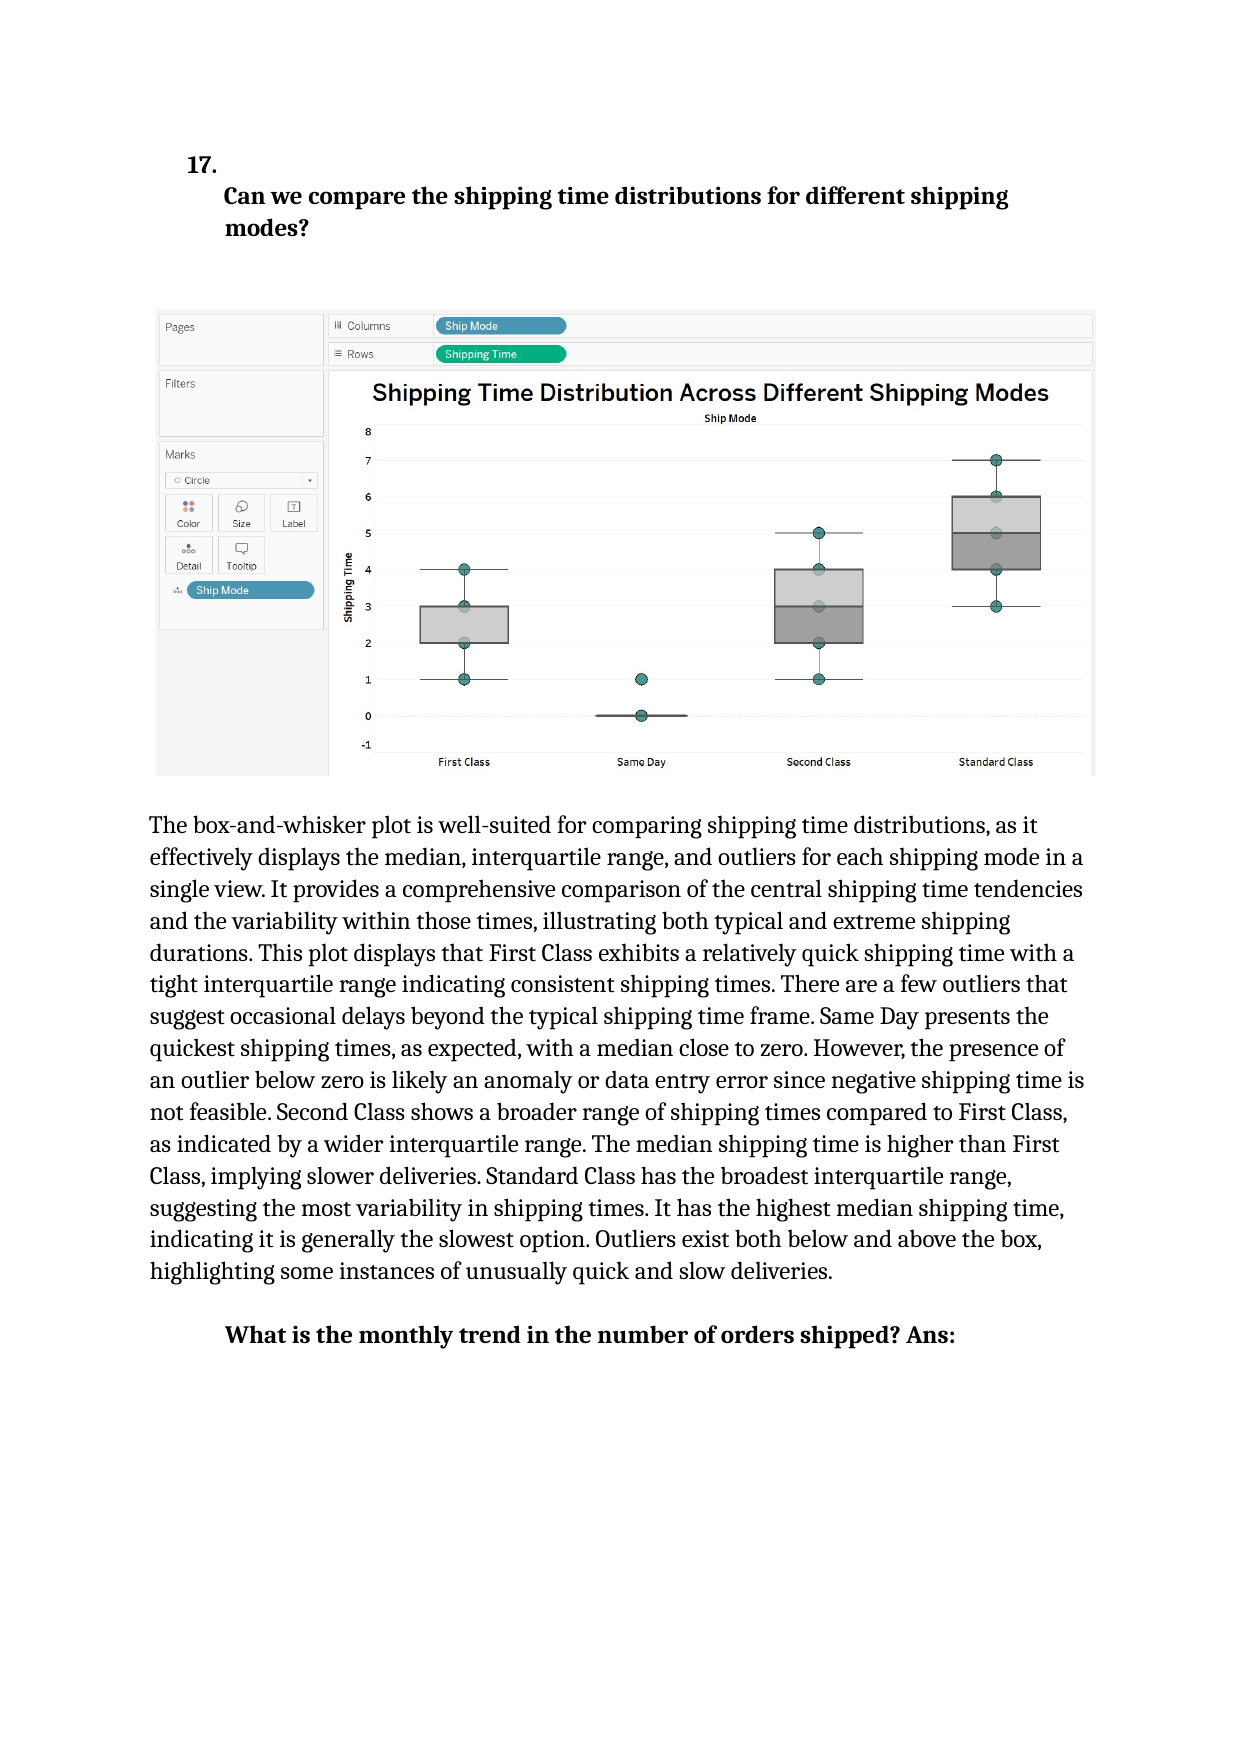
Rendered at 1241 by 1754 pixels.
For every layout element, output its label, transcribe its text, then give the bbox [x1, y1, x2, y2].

text Can we compare the shipping time distributions for different shipping modes? [223, 182, 1092, 243]
text The box-and-whisker plot is well-suited for comparing shipping time distributions, as it effectively displays the median, interquartile range, and outliers for each shipping mode in a single view. It provides a comprehensive comparison of the central shipping time tendencies and the variability within those times, illustrating both typical and extreme shipping durations. This plot displays that First Class exhibits a relatively quick shipping time with a tight interquartile range indicating consistent shipping times. There are a few outliers that suggest occasional delays beyond the typical shipping time frame. Same Day presents the quickest shipping times, as expected, with a median close to zero. However, the presence of an outlier below zero is likely an anomaly or data entry error since negative shipping time is not feasible. Second Class shows a broader range of shipping times compared to First Class, as indicated by a wider interquartile range. The median shipping time is higher than First Class, implying slower deliveries. Standard Class has the broadest interquartile range, suggesting the most variability in shipping times. It has the highest median shipping time, indicating it is generally the slowest option. Outliers exist both below and above the box, highlighting some instances of unusually quick and slow deliveries. [148, 811, 1090, 1286]
picture [155, 309, 1097, 776]
text What is the monthly trend in the number of orders shipped? Ans: [150, 1321, 969, 1350]
